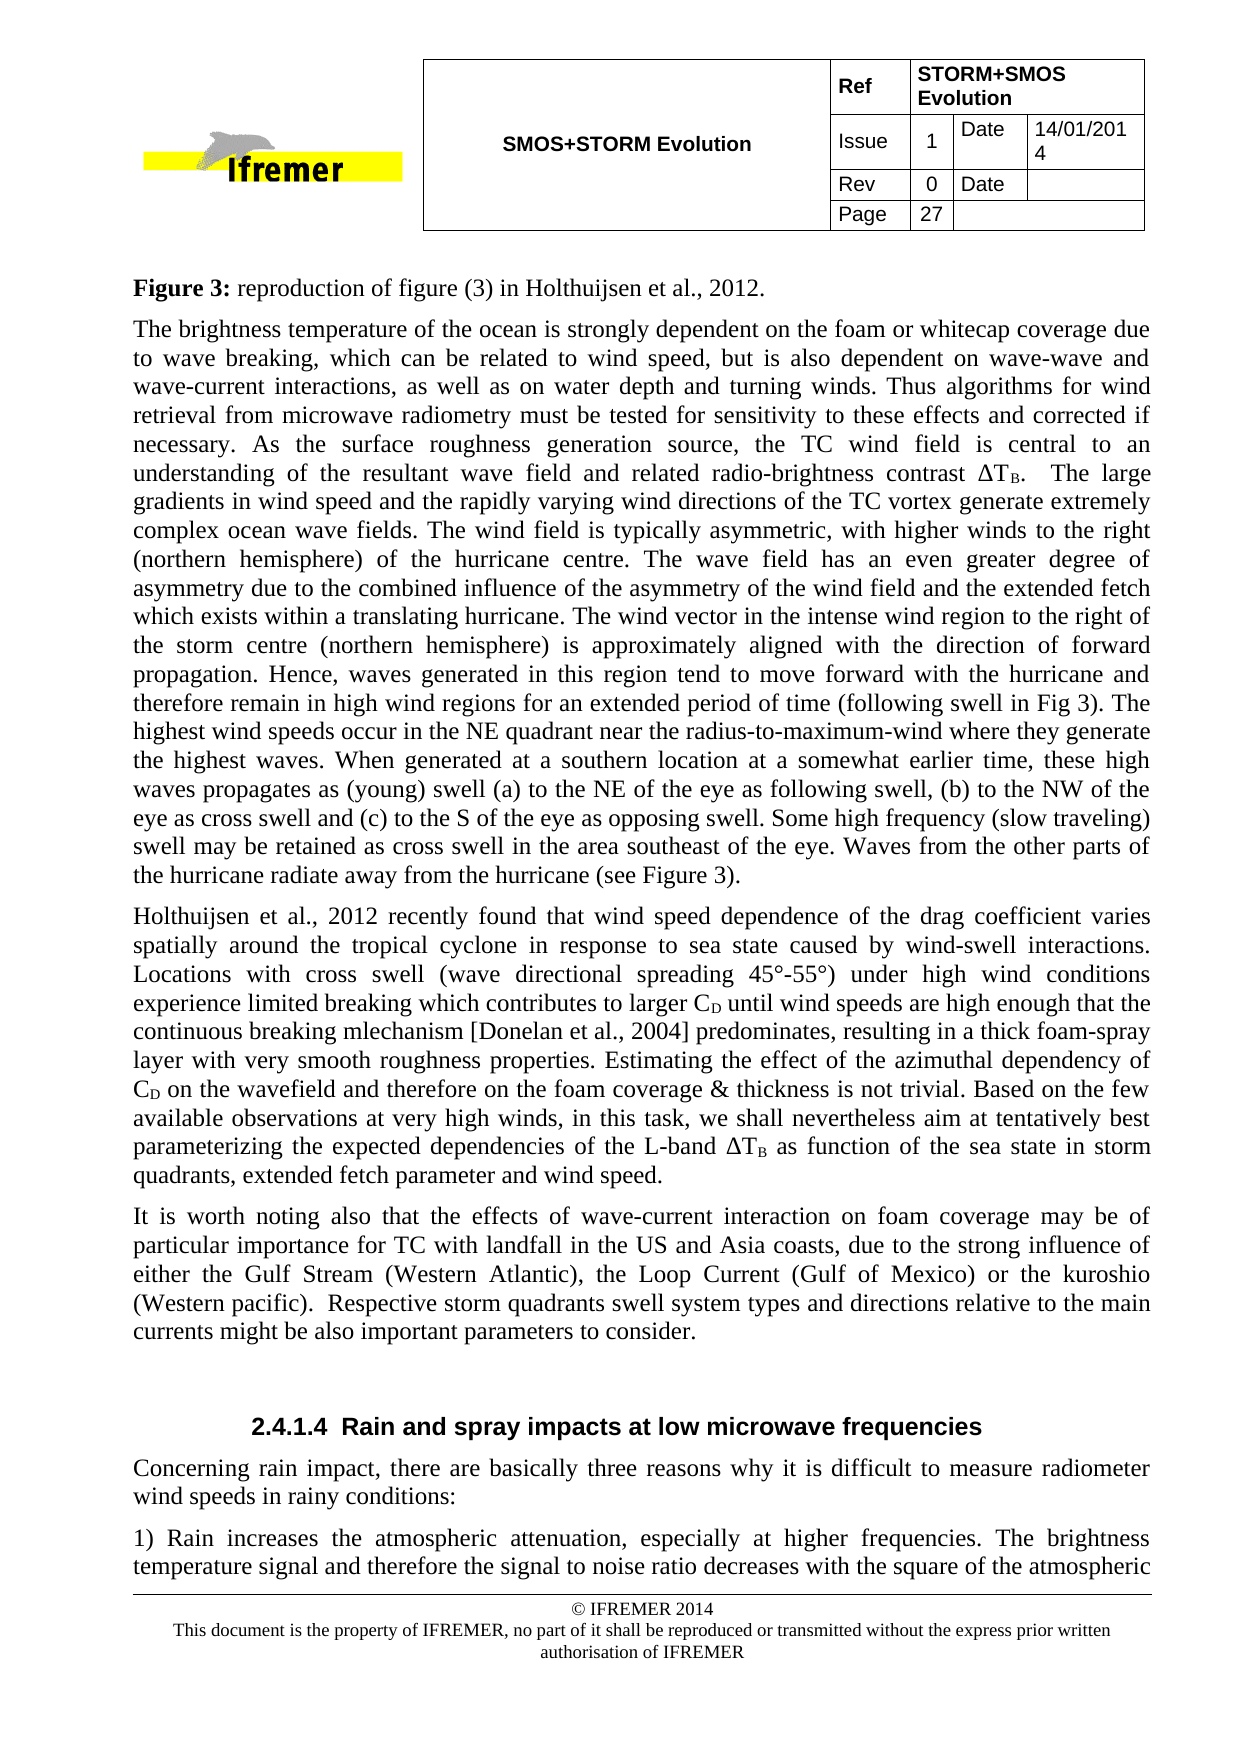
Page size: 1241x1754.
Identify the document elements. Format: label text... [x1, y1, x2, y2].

picture [132, 90, 416, 199]
text It is worth noting also that the effects of wave-current interaction on foam coverage may be of particular importance for TC with landfall in the US and Asia coasts, due to the strong influence of either the Gulf Stream (Western Atlantic), the Loop Current (Gulf of Mexico) or the kuroshio (Western pacific). Respective storm quadrants swell system types and directions relative to the main currents might be also important parameters to consider. [133, 1201, 1152, 1345]
subtitle 2.4.1.4 Rain and spray impacts at low microwave frequencies [251, 1411, 1152, 1440]
text Figure 3: reproduction of figure (3) in Holthuijsen et al., 2012. [133, 273, 1152, 301]
text The brightness temperature of the ocean is strongly dependent on the foam or whitecap coverage due to wave breaking, which can be related to wind speed, but is also dependent on wave-wave and wave-current interactions, as well as on water depth and turning winds. Thus algorithms for wind retrieval from microwave radiometry must be tested for sensitivity to these effects and corrected if necessary. As the surface roughness generation source, the TC wind field is central to an understanding of the resultant wave field and related radio-brightness contrast ΔTB. The large gradients in wind speed and the rapidly varying wind directions of the TC vortex generate extremely complex ocean wave fields. The wind field is typically asymmetric, with higher winds to the right (northern hemisphere) of the hurricane centre. The wave field has an even greater degree of asymmetry due to the combined influence of the asymmetry of the wind field and the extended fetch which exists within a translating hurricane. The wind vector in the intense wind region to the right of the storm centre (northern hemisphere) is approximately aligned with the direction of forward propagation. Hence, waves generated in this region tend to move forward with the hurricane and therefore remain in high wind regions for an extended period of time (following swell in Fig 3). The highest wind speeds occur in the NE quadrant near the radius-to-maximum-wind where they generate the highest waves. When generated at a southern location at a somewhat earlier time, these high waves propagates as (young) swell (a) to the NE of the eye as following swell, (b) to the NW of the eye as cross swell and (c) to the S of the eye as opposing swell. Some high frequency (slow traveling) swell may be retained as cross swell in the area southeast of the eye. Waves from the other parts of the hurricane radiate away from the hurricane (see Figure 3). [133, 314, 1152, 889]
text Concerning rain impact, there are basically three reasons why it is difficult to measure radiometer wind speeds in rainy conditions: [133, 1453, 1152, 1510]
text Holthuijsen et al., 2012 recently found that wind speed dependence of the drag coefficient varies spatially around the tropical cyclone in response to sea state caused by wind-swell interactions. Locations with cross swell (wave directional spreading 45°-55°) under high wind conditions experience limited breaking which contributes to larger CD until wind speeds are high enough that the continuous breaking mlechanism [Donelan et al., 2004] predominates, resulting in a thick foam-spray layer with very smooth roughness properties. Estimating the effect of the azimuthal dependency of CD on the wavefield and therefore on the foam coverage & thickness is not trivial. Based on the few available observations at very high winds, in this task, we shall nevertheless aim at tentatively best parameterizing the expected dependencies of the L-band ΔTB as function of the sea state in storm quadrants, extended fetch parameter and wind speed. [133, 901, 1152, 1189]
